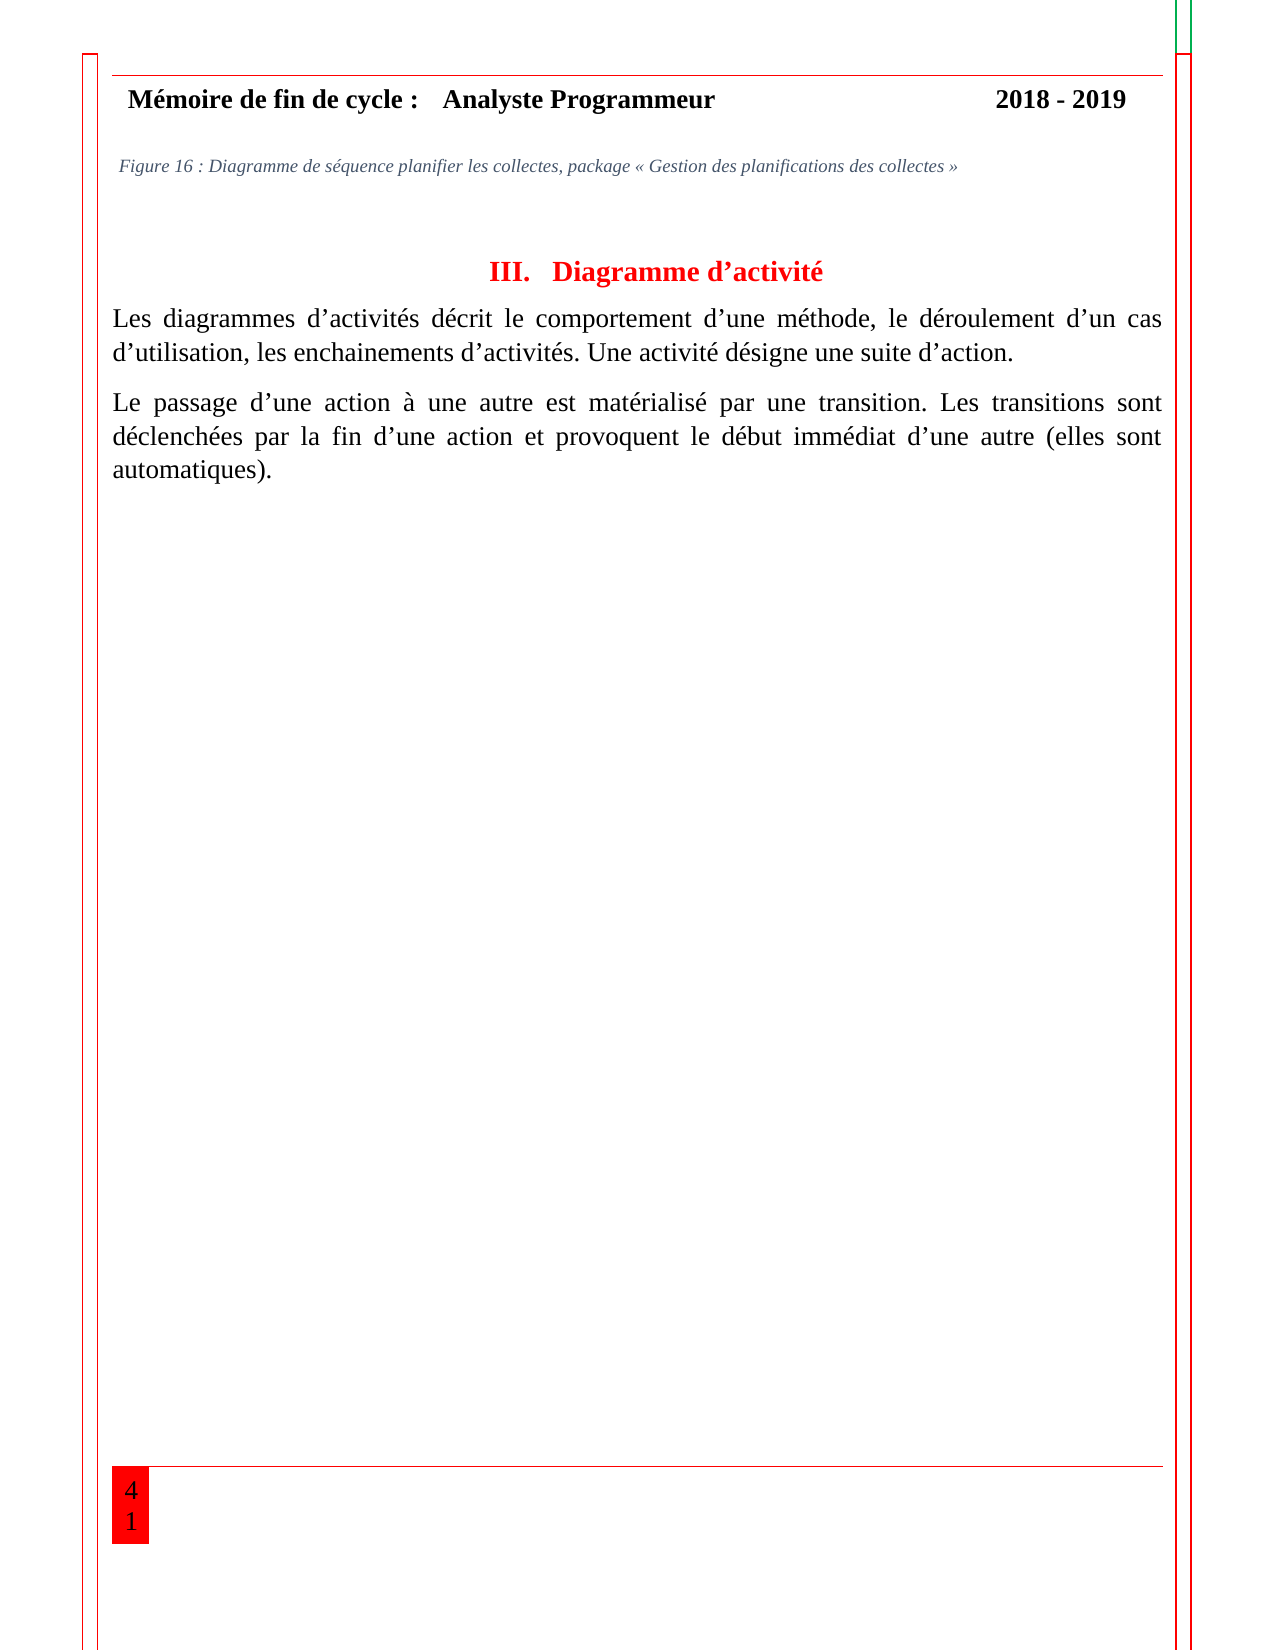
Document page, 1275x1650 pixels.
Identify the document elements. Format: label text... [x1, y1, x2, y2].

text Le passage d’une action à une autre est matérialisé par une transition. Les transitions sont déclenchées par la fin d’une action et provoquent le début immédiat d’une autre (elles sont automatiques). [112, 386, 1163, 484]
text Les diagrammes d’activités décrit le comportement d’une méthode, le déroulement d’un cas d’utilisation, les enchainements d’activités. Une activité désigne une suite d’action. [112, 302, 1163, 367]
subtitle III. Diagramme d’activité [150, 254, 1163, 287]
